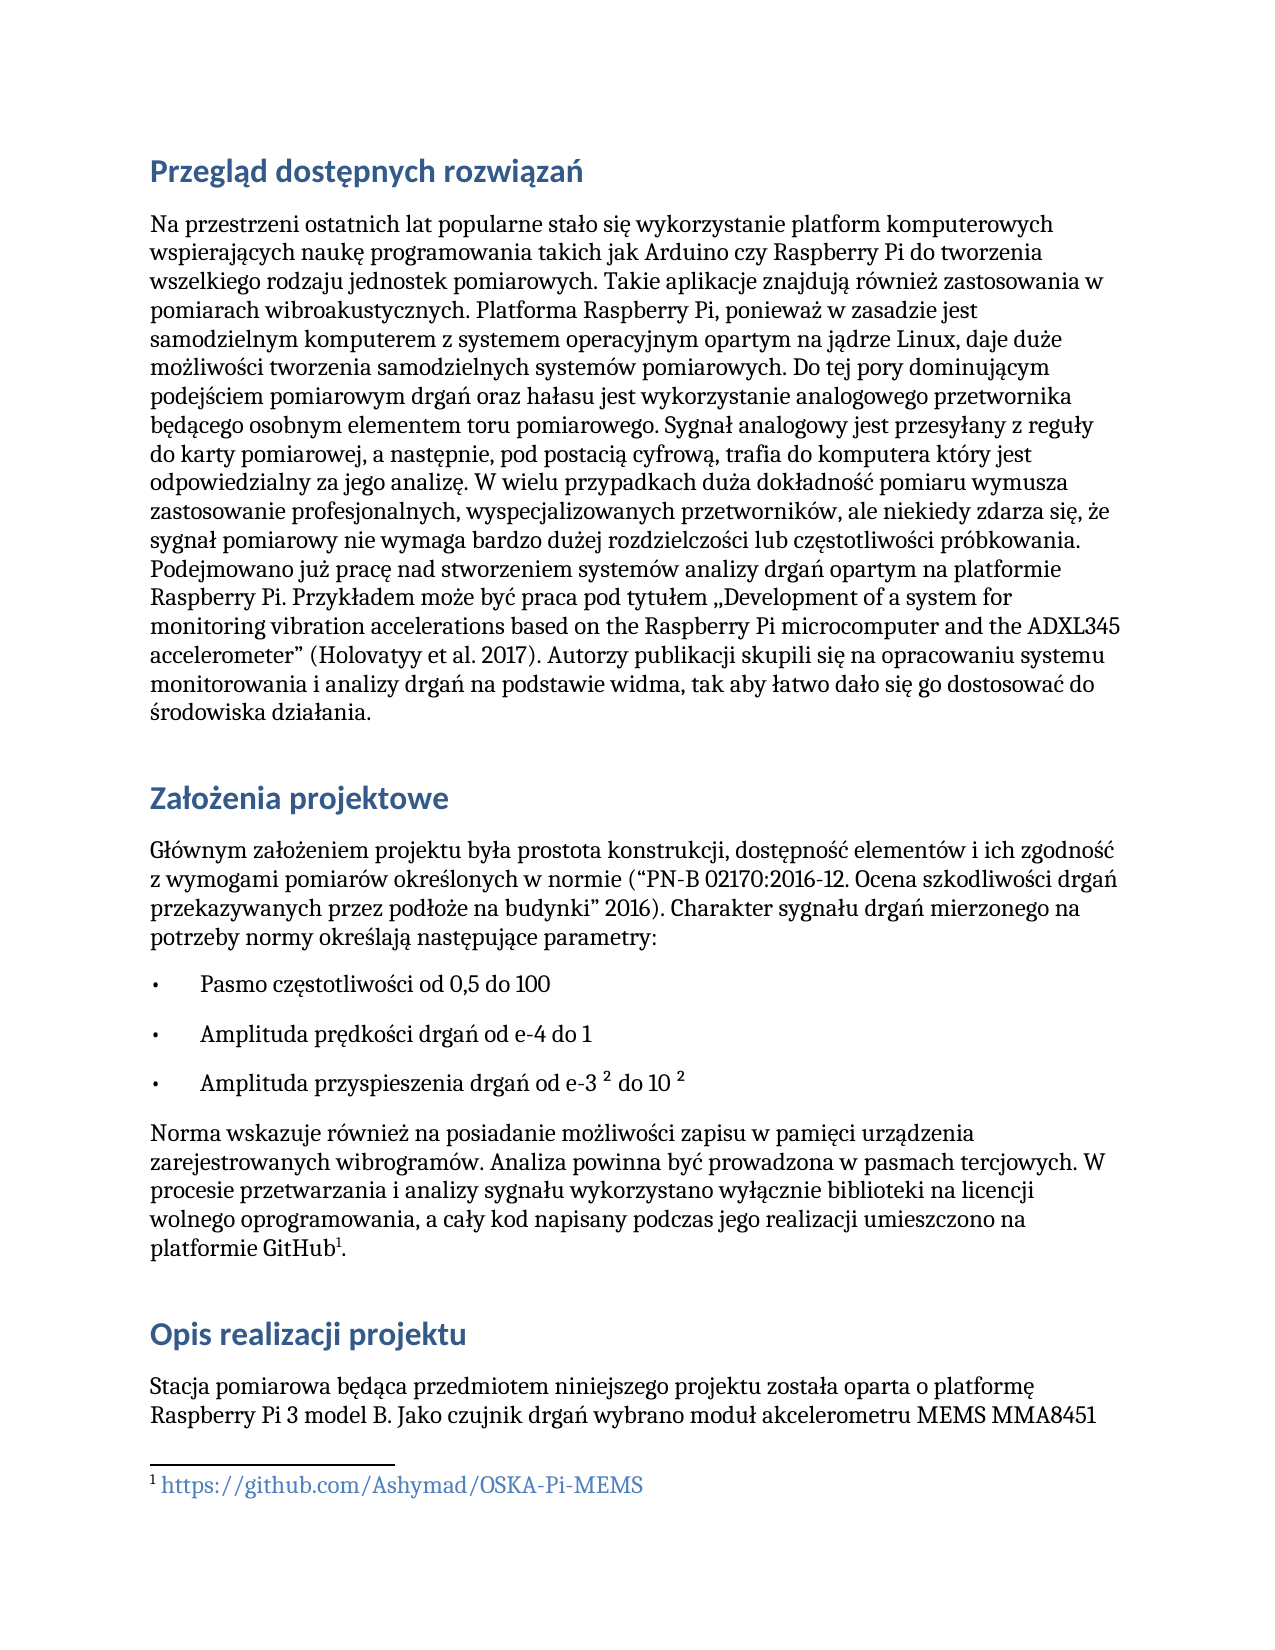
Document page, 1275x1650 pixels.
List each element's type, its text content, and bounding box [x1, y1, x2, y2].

subtitle Założenia projektowe [150, 777, 1125, 818]
subtitle Opis realizacji projektu [150, 1313, 1125, 1353]
text Głównym założeniem projektu była prostota konstrukcji, dostępność elementów i ich zgodność z wymogami pomiarów określonych w normie (“PN-B 02170:2016-12. Ocena szkodliwości drgań przekazywanych przez podłoże na budynki” 2016). Charakter sygnału drgań mierzonego na potrzeby normy określają następujące parametry: [150, 836, 1125, 951]
text Norma wskazuje również na posiadanie możliwości zapisu w pamięci urządzenia zarejestrowanych wibrogramów. Analiza powinna być prowadzona w pasmach tercjowych. W procesie przetwarzania i analizy sygnału wykorzystano wyłącznie biblioteki na licencji wolnego oprogramowania, a cały kod napisany podczas jego realizacji umieszczono na platformie GitHub. [150, 1119, 1125, 1263]
list Pasmo częstotliwości od 0,5 do 100 [150, 970, 1125, 999]
subtitle Przegląd dostępnych rozwiązań [150, 150, 1125, 191]
list Amplituda prędkości drgań od e-4 do 1 [150, 1020, 1125, 1048]
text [150, 1372, 1125, 1430]
text Na przestrzeni ostatnich lat popularne stało się wykorzystanie platform komputerowych wspierających naukę programowania takich jak Arduino czy Raspberry Pi do tworzenia wszelkiego rodzaju jednostek pomiarowych. Takie aplikacje znajdują również zastosowania w pomiarach wibroakustycznych. Platforma Raspberry Pi, ponieważ w zasadzie jest samodzielnym komputerem z systemem operacyjnym opartym na jądrze Linux, daje duże możliwości tworzenia samodzielnych systemów pomiarowych. Do tej pory dominującym podejściem pomiarowym drgań oraz hałasu jest wykorzystanie analogowego przetwornika będącego osobnym elementem toru pomiarowego. Sygnał analogowy jest przesyłany z reguły do karty pomiarowej, a następnie, pod postacią cyfrową, trafia do komputera który jest odpowiedzialny za jego analizę. W wielu przypadkach duża dokładność pomiaru wymusza zastosowanie profesjonalnych, wyspecjalizowanych przetworników, ale niekiedy zdarza się, że sygnał pomiarowy nie wymaga bardzo dużej rozdzielczości lub częstotliwości próbkowania. Podejmowano już pracę nad stworzeniem systemów analizy drgań opartym na platformie Raspberry Pi. Przykładem może być praca pod tytułem ,,Development of a system for monitoring vibration accelerations based on the Raspberry Pi microcomputer and the ADXL345 accelerometer” (Holovatyy et al. 2017). Autorzy publikacji skupili się na opracowaniu systemu monitorowania i analizy drgań na podstawie widma, tak aby łatwo dało się go dostosować do środowiska działania. [150, 209, 1125, 727]
list Amplituda przyspieszenia drgań od e-3 ² do 10 ² [150, 1069, 1125, 1098]
